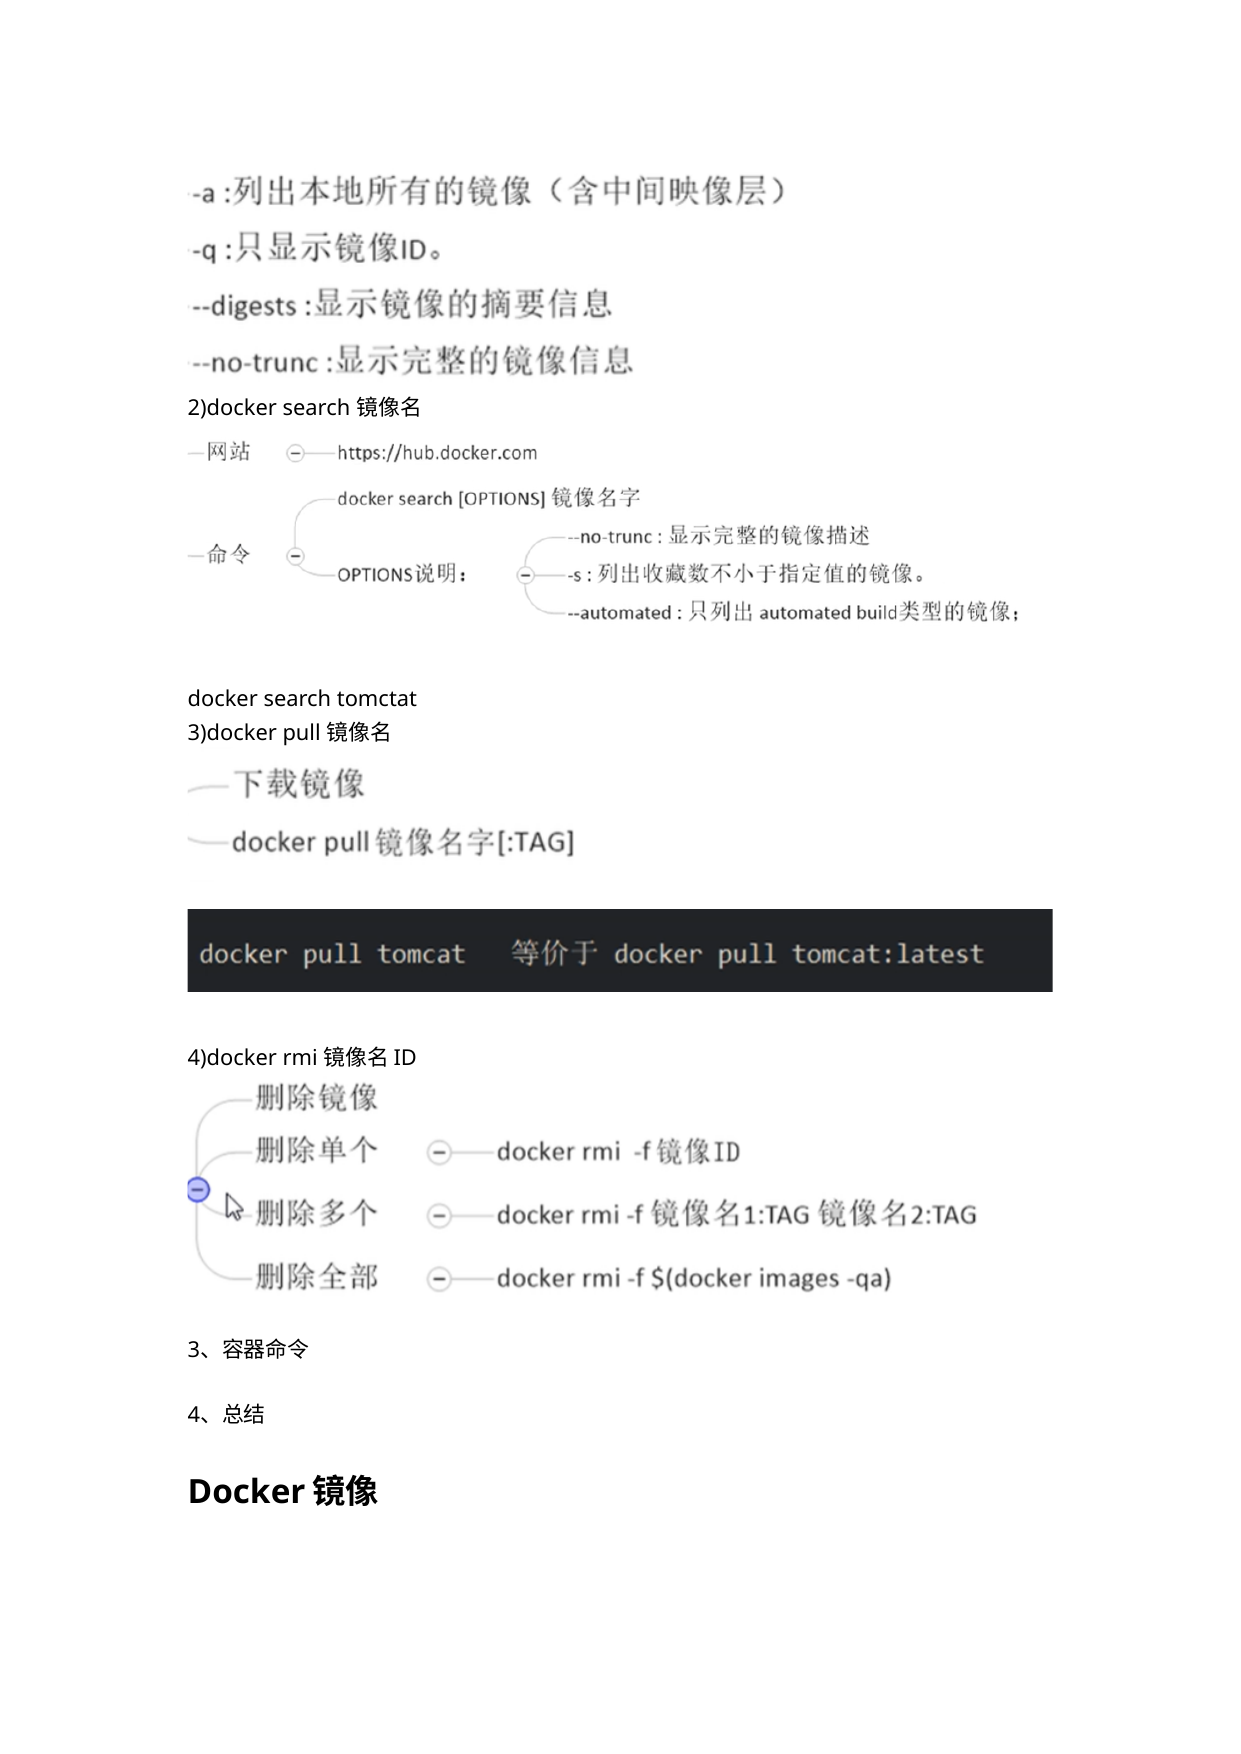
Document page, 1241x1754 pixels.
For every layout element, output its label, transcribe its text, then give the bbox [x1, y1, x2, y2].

text 4)docker rmi 镜像名ID [187, 1039, 1053, 1072]
picture [187, 909, 1053, 992]
picture [187, 162, 837, 385]
text docker search tomctat [187, 682, 1053, 714]
picture [187, 422, 1053, 633]
text 2)docker search 镜像名 [187, 389, 1053, 422]
text 3)docker pull 镜像名 [187, 714, 1053, 747]
text 3、容器命令 [187, 1332, 1053, 1364]
picture [187, 1072, 1053, 1307]
picture [187, 747, 605, 882]
text 4、总结 [187, 1397, 1053, 1429]
subtitle Docker镜像 [187, 1457, 1053, 1522]
